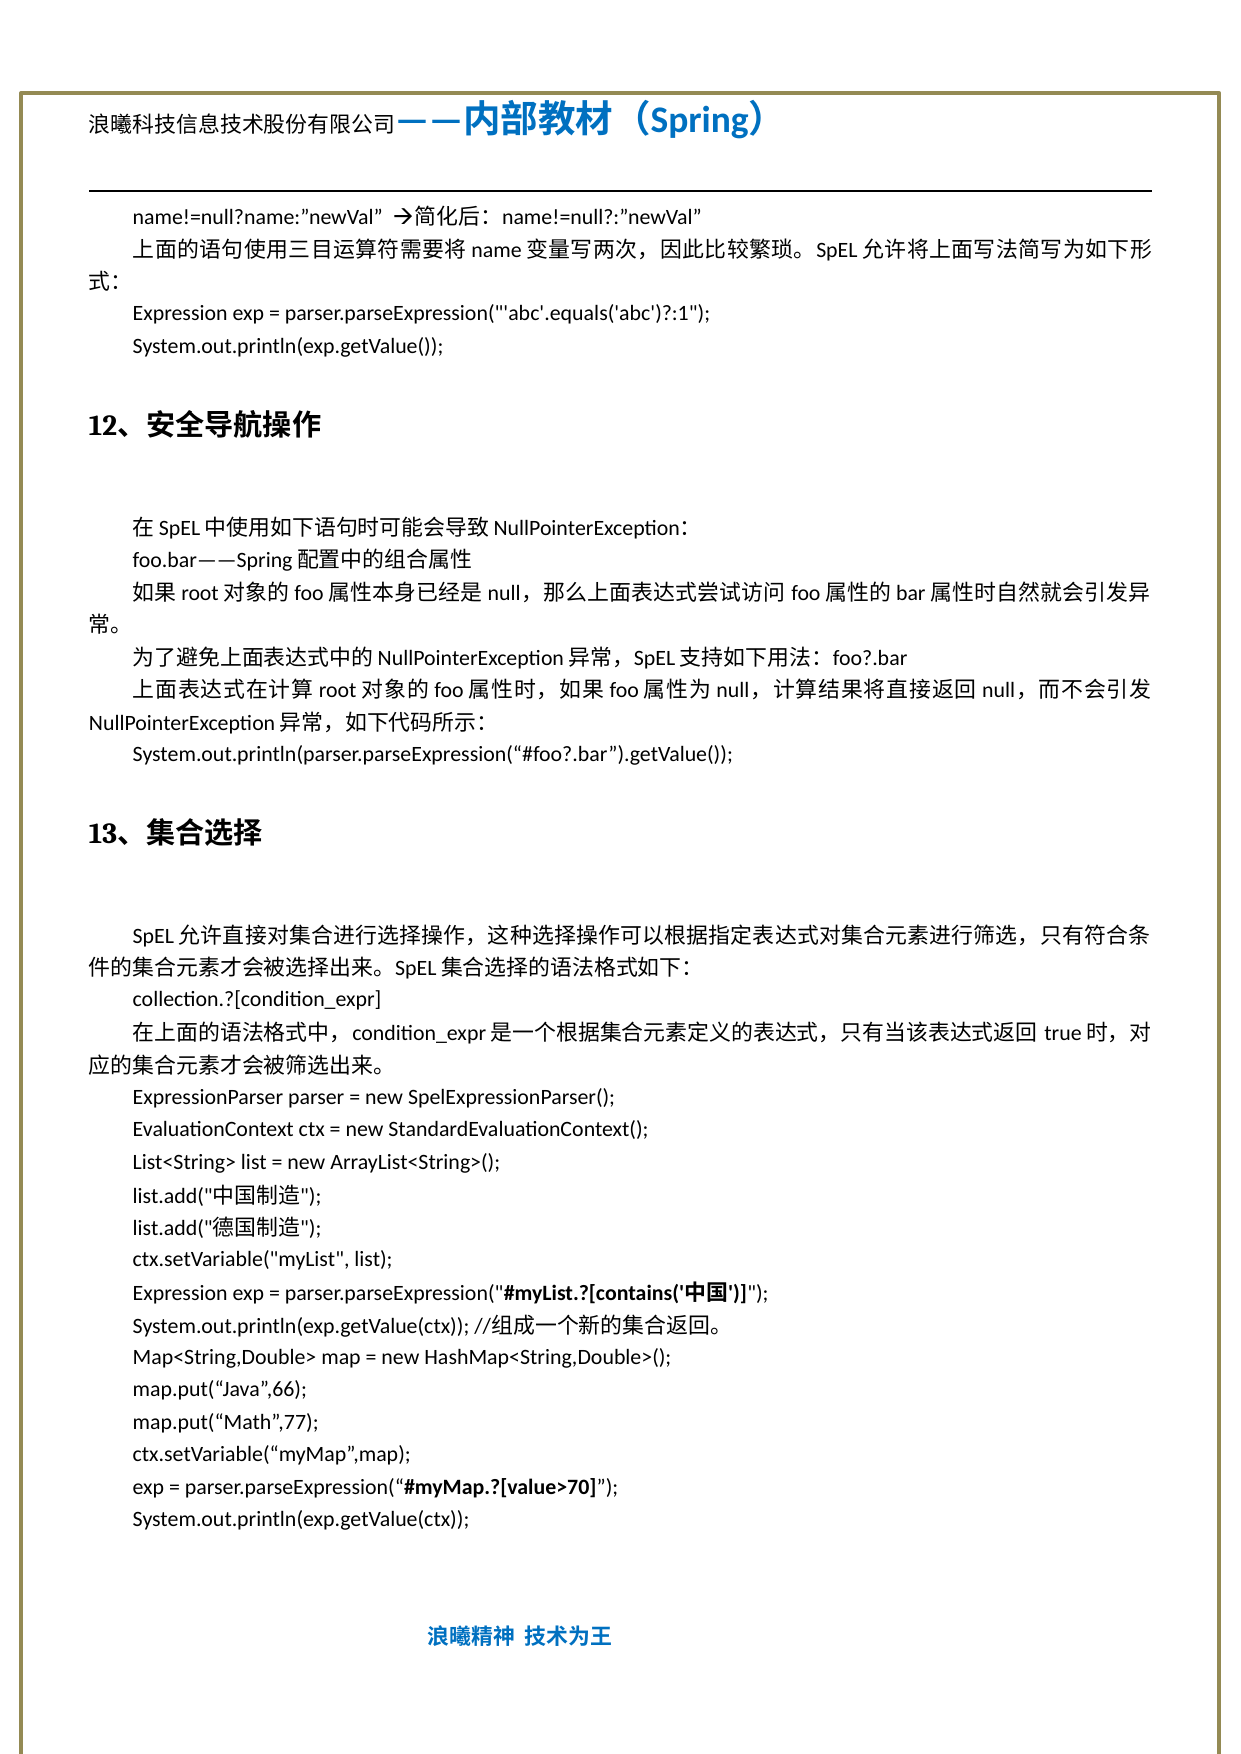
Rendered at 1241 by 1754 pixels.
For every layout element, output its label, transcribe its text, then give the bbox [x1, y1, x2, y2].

text 上面的语句使用三目运算符需要将name变量写两次，因此比较繁琐。SpEL允许将上面写法简写为如下形式： [89, 231, 1152, 296]
text System.out.println(parser.parseExpression(“#foo?.bar”).getValue()); [89, 737, 1152, 769]
text EvaluationContext ctx = new StandardEvaluationContext(); [89, 1112, 1152, 1145]
text exp = parser.parseExpression(“#myMap.?[value>70]”); [89, 1470, 1152, 1502]
text ctx.setVariable("myList", list); [89, 1242, 1152, 1275]
text System.out.println(exp.getValue()); [89, 329, 1152, 361]
text 如果root对象的foo属性本身已经是null，那么上面表达式尝试访问foo属性的bar属性时自然就会引发异常。 [89, 574, 1152, 639]
text ExpressionParser parser = new SpelExpressionParser(); [89, 1080, 1152, 1112]
subtitle 13、集合选择 [89, 799, 1152, 864]
text list.add("德国制造"); [89, 1210, 1152, 1242]
text map.put(“Math”,77); [89, 1405, 1152, 1437]
subtitle 12、安全导航操作 [89, 391, 1152, 456]
text Expression exp = parser.parseExpression("'abc'.equals('abc')?:1"); [89, 296, 1152, 329]
text 在SpEL中使用如下语句时可能会导致NullPointerException： [89, 509, 1152, 542]
text collection.?[condition_expr] [89, 982, 1152, 1015]
text System.out.println(exp.getValue(ctx)); //组成一个新的集合返回。 [89, 1307, 1152, 1340]
text name!=null?name:”newVal” 简化后：name!=null?:”newVal” [89, 199, 1152, 231]
text Map<String,Double> map = new HashMap<String,Double>(); [89, 1340, 1152, 1372]
text System.out.println(exp.getValue(ctx)); [89, 1502, 1152, 1535]
text 上面表达式在计算root对象的foo属性时，如果foo属性为null，计算结果将直接返回null，而不会引发NullPointerException异常，如下代码所示： [89, 672, 1152, 737]
text list.add("中国制造"); [89, 1177, 1152, 1210]
text List<String> list = new ArrayList<String>(); [89, 1145, 1152, 1177]
text foo.bar——Spring配置中的组合属性 [89, 542, 1152, 574]
text SpEL允许直接对集合进行选择操作，这种选择操作可以根据指定表达式对集合元素进行筛选，只有符合条件的集合元素才会被选择出来。SpEL集合选择的语法格式如下： [89, 917, 1152, 982]
text map.put(“Java”,66); [89, 1372, 1152, 1405]
text Expression exp = parser.parseExpression("#myList.?[contains('中国')]"); [89, 1275, 1152, 1307]
text 在上面的语法格式中，condition_expr是一个根据集合元素定义的表达式，只有当该表达式返回true时，对应的集合元素才会被筛选出来。 [89, 1015, 1152, 1080]
text ctx.setVariable(“myMap”,map); [89, 1437, 1152, 1470]
text 为了避免上面表达式中的NullPointerException异常，SpEL支持如下用法：foo?.bar [89, 639, 1152, 672]
